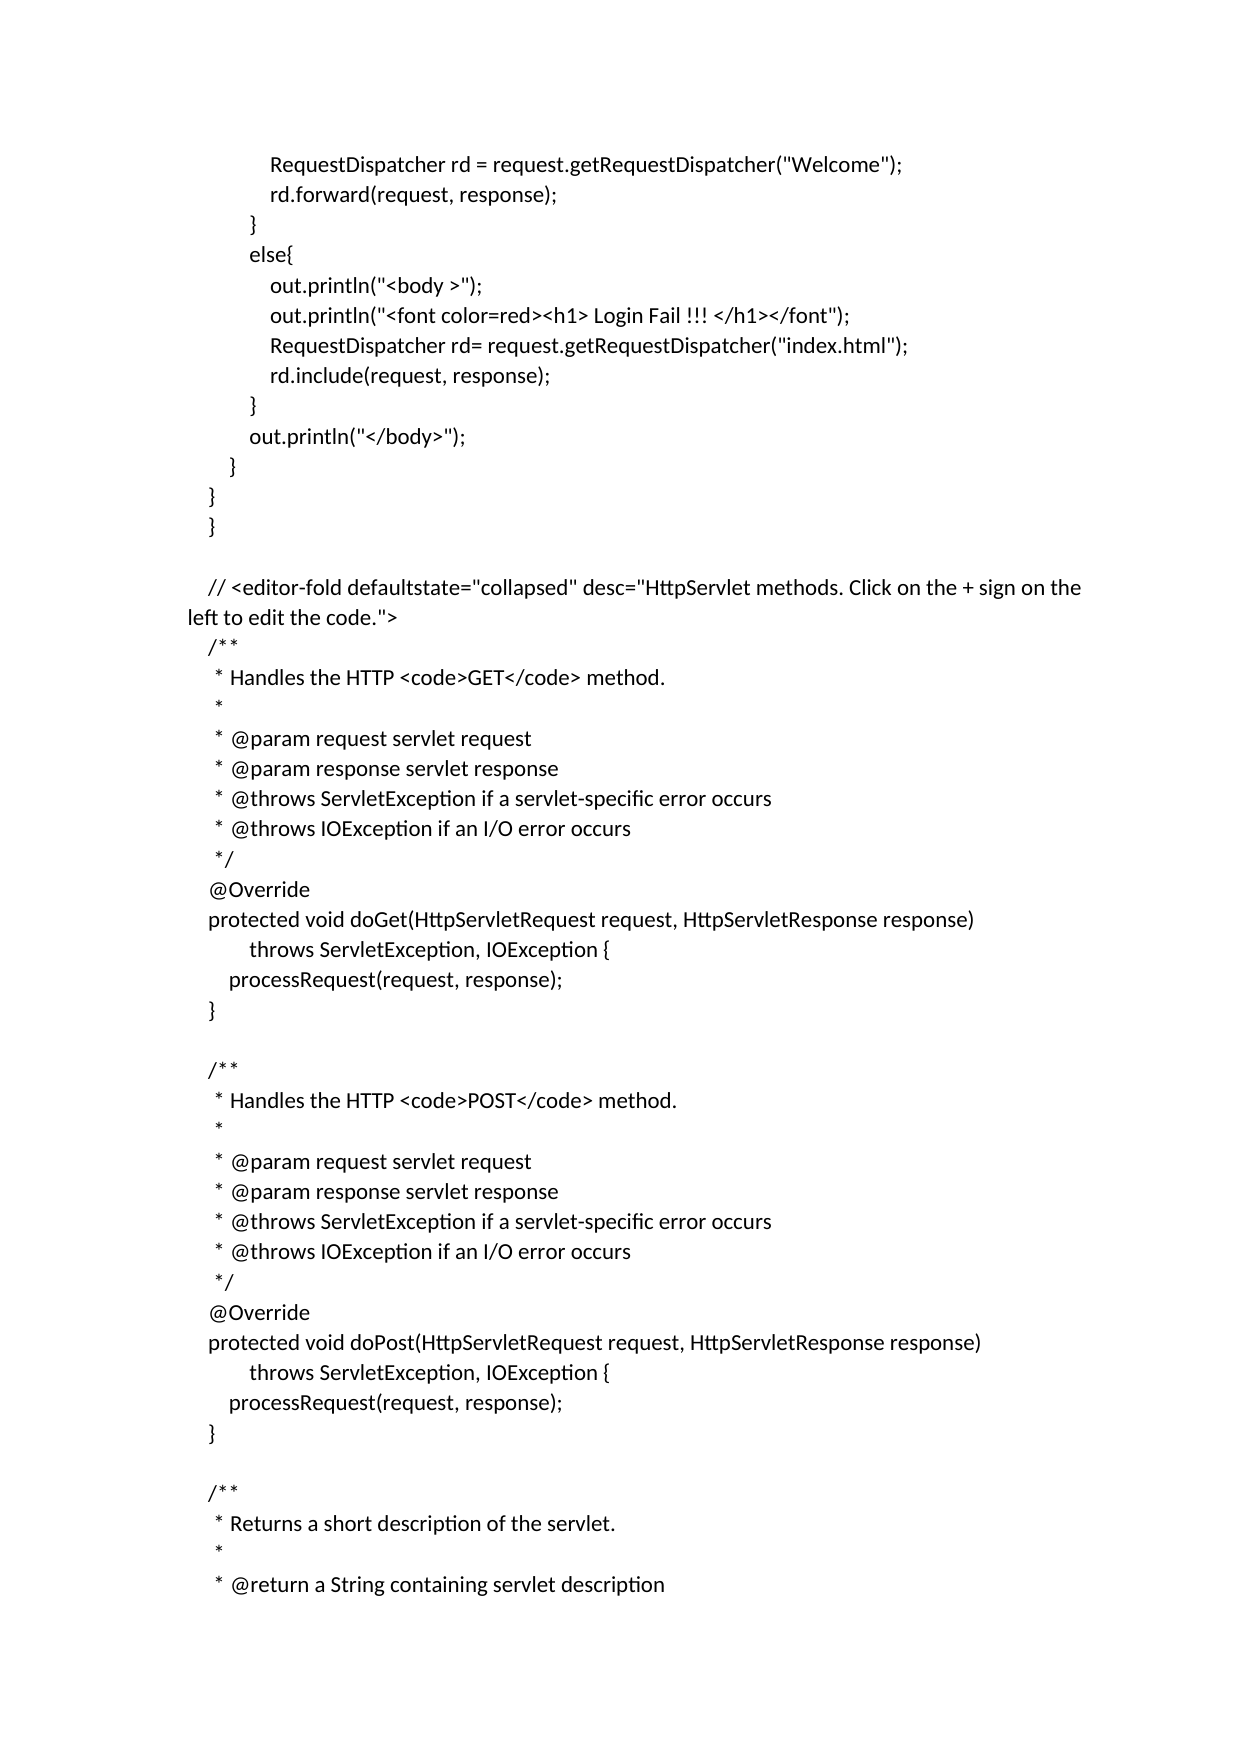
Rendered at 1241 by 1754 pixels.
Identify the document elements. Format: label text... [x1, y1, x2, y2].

list * [187, 1117, 1090, 1145]
list out.println("</body>"); [187, 422, 1090, 450]
list * @throws ServletException if a servlet-specific error occurs [187, 784, 1090, 812]
list processRequest(request, response); [187, 1388, 1090, 1417]
list else{ [187, 241, 1090, 269]
list } [187, 392, 1090, 420]
list // <editor-fold defaultstate="collapsed" desc="HttpServlet methods. Click on the + sign on the left to edit the code."> [187, 573, 1090, 631]
list * @throws ServletException if a servlet-specific error occurs [187, 1207, 1090, 1235]
list * Handles the HTTP <code>POST</code> method. [187, 1086, 1090, 1114]
list RequestDispatcher rd = request.getRequestDispatcher("Welcome"); [187, 150, 1090, 178]
list @Override [187, 1298, 1090, 1326]
list } [187, 1419, 1090, 1447]
list * Returns a short description of the servlet. [187, 1509, 1090, 1537]
list * Handles the HTTP <code>GET</code> method. [187, 663, 1090, 692]
list } [187, 996, 1090, 1024]
list * @param response servlet response [187, 754, 1090, 782]
list out.println("<font color=red><h1> Login Fail !!! </h1></font"); [187, 301, 1090, 329]
list /** [187, 633, 1090, 661]
list @Override [187, 875, 1090, 903]
list * @param request servlet request [187, 1147, 1090, 1175]
list protected void doPost(HttpServletRequest request, HttpServletResponse response) [187, 1328, 1090, 1356]
list rd.include(request, response); [187, 361, 1090, 389]
list * [187, 694, 1090, 722]
list RequestDispatcher rd= request.getRequestDispatcher("index.html"); [187, 331, 1090, 359]
list */ [187, 1268, 1090, 1296]
list * @return a String containing servlet description [187, 1570, 1090, 1598]
list * [187, 1539, 1090, 1568]
list rd.forward(request, response); [187, 180, 1090, 208]
list protected void doGet(HttpServletRequest request, HttpServletResponse response) [187, 905, 1090, 933]
list throws ServletException, IOException { [187, 935, 1090, 963]
list } [187, 452, 1090, 480]
list /** [187, 1479, 1090, 1507]
list } [187, 512, 1090, 541]
list * @param response servlet response [187, 1177, 1090, 1205]
list * @throws IOException if an I/O error occurs [187, 1237, 1090, 1266]
list } [187, 210, 1090, 238]
list out.println("<body >"); [187, 271, 1090, 299]
list } [187, 482, 1090, 510]
list throws ServletException, IOException { [187, 1358, 1090, 1386]
list * @throws IOException if an I/O error occurs [187, 814, 1090, 843]
list /** [187, 1056, 1090, 1084]
list * @param request servlet request [187, 724, 1090, 752]
list */ [187, 845, 1090, 873]
list processRequest(request, response); [187, 966, 1090, 994]
